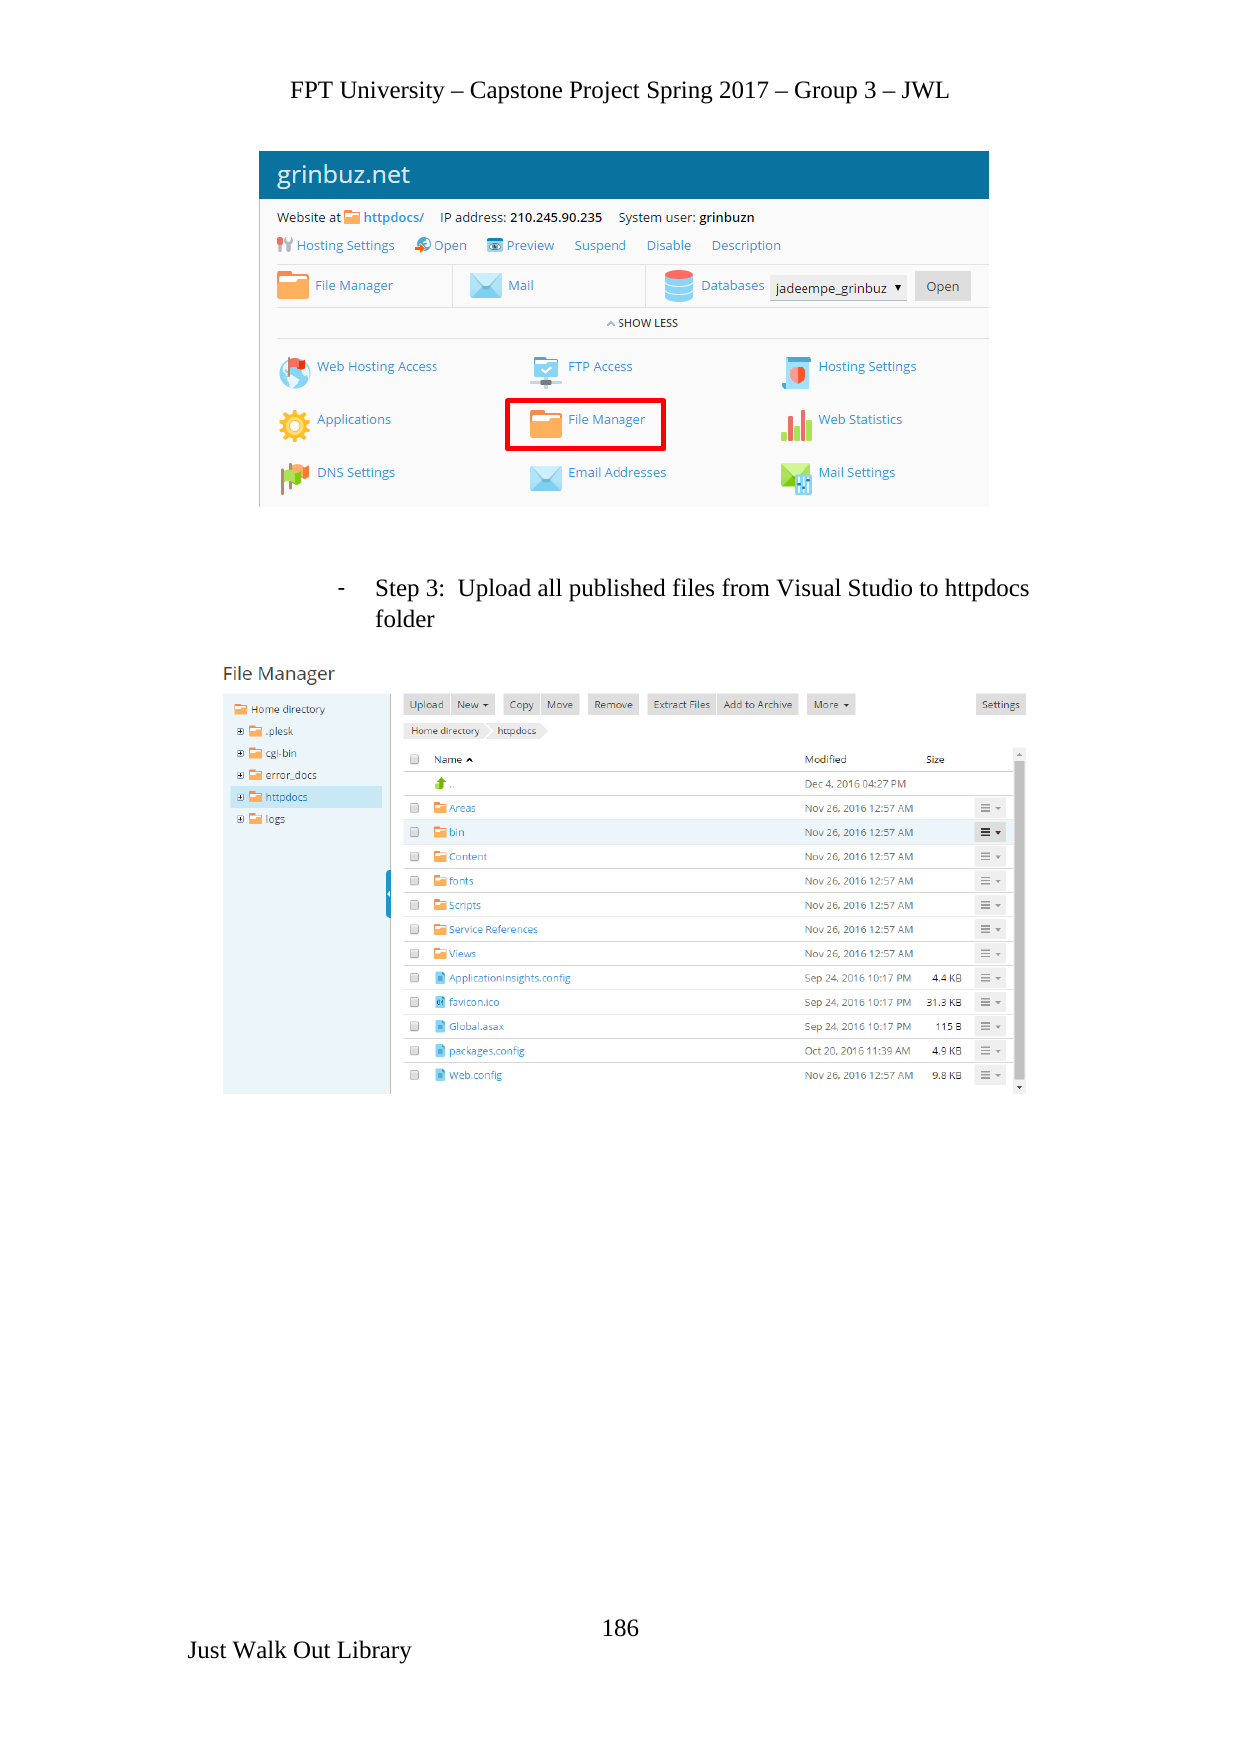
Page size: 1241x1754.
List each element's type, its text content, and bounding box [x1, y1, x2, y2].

picture [209, 651, 1032, 1101]
picture [251, 150, 989, 507]
list Step 3: Upload all published files from Visual Studio to httpdocs folder [337, 572, 1053, 633]
